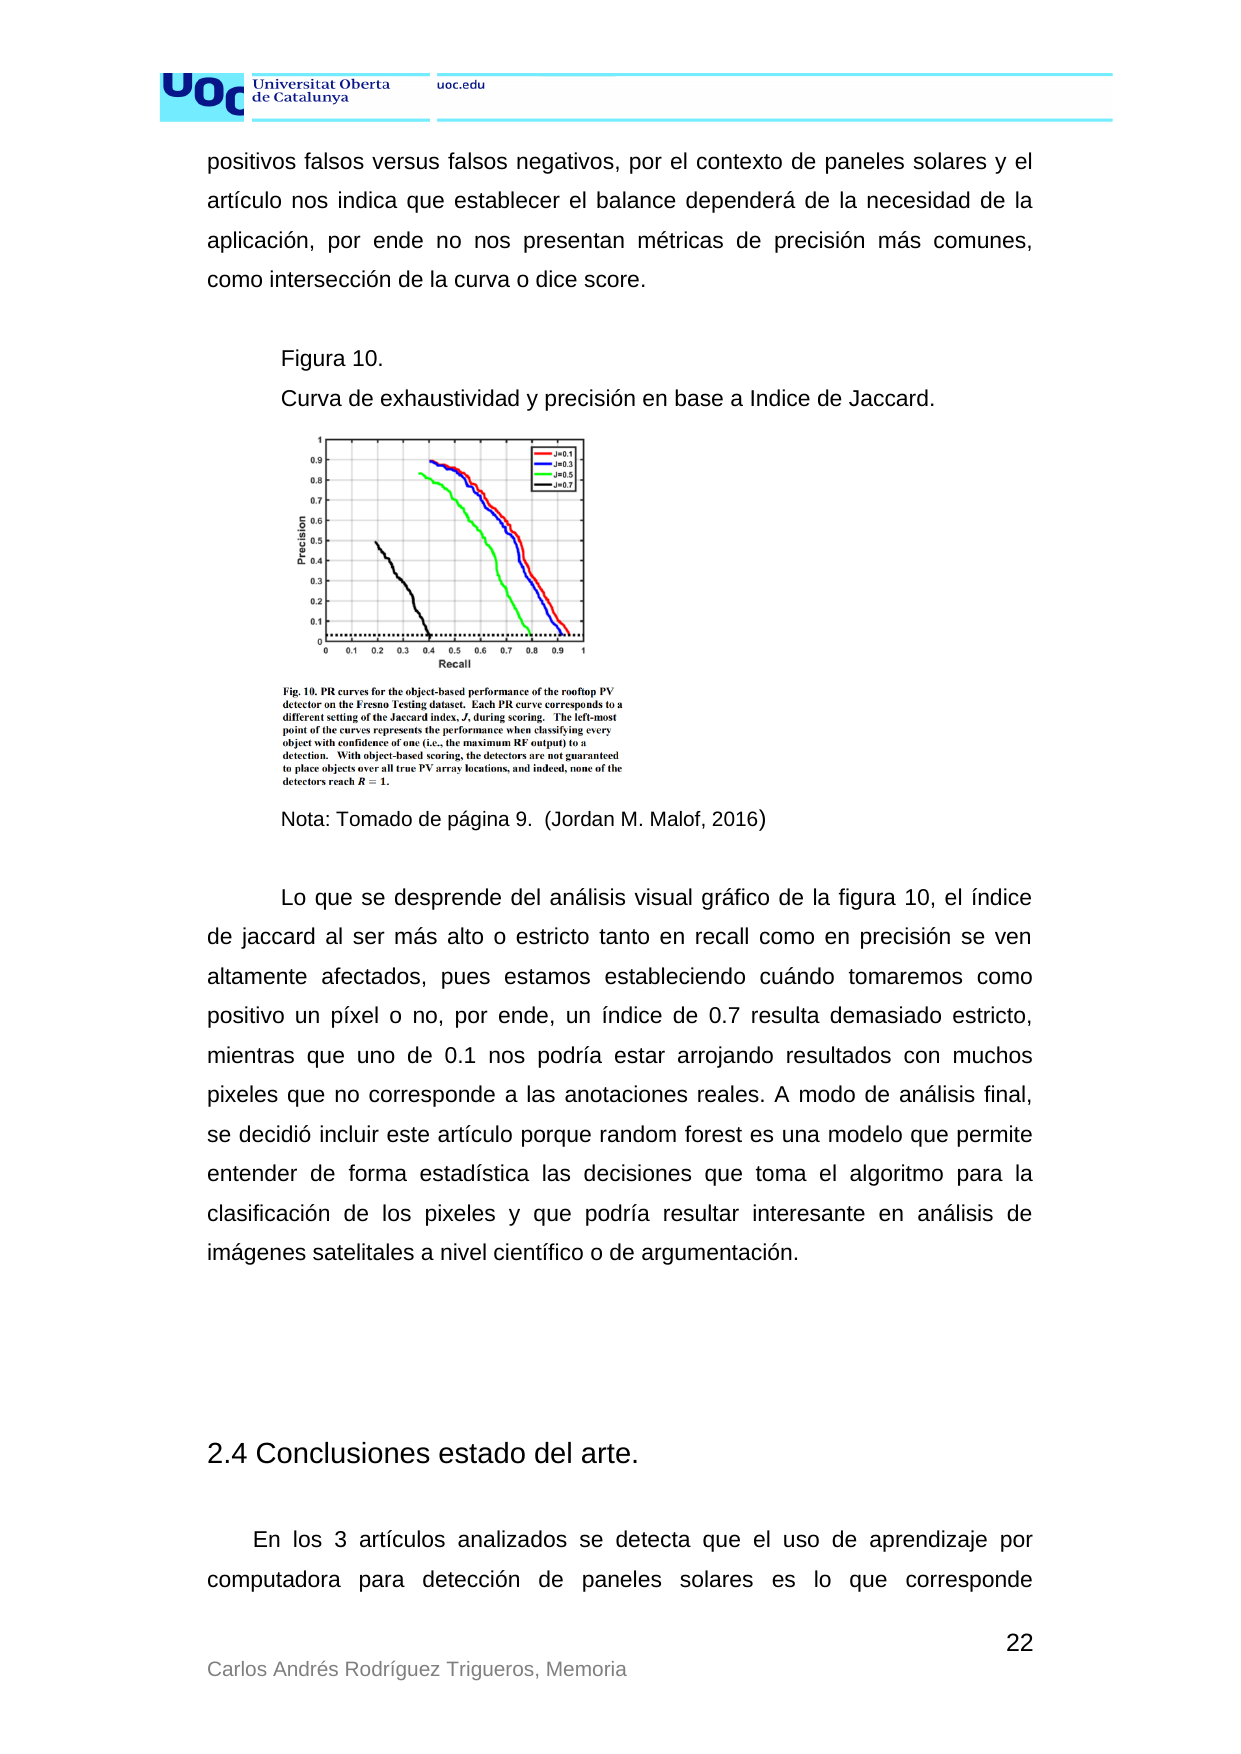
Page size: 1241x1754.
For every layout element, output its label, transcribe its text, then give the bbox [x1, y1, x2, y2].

subtitle 2.4 Conclusiones estado del arte. [207, 1437, 1033, 1470]
text Curva de exhaustividad y precisión en base a Indice de Jaccard. [207, 384, 1033, 411]
picture [280, 424, 625, 791]
text Figura 10. [207, 345, 1033, 371]
text Nota: Tomado de página 9. (Jordan M. Malof, 2016) [207, 805, 1033, 831]
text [207, 1526, 1033, 1592]
text Lo que se desprende del análisis visual gráfico de la figura 10, el índice de jaccard al ser más alto o estricto tanto en recall como en precisión se ven altamente afectados, pues estamos estableciendo cuándo tomaremos como positivo un píxel o no, por ende, un índice de 0.7 resulta demasiado estricto, mientras que uno de 0.1 nos podría estar arrojando resultados con muchos pixeles que no corresponde a las anotaciones reales. A modo de análisis final, se decidió incluir este artículo porque random forest es una modelo que permite entender de forma estadística las decisiones que toma el algoritmo para la clasificación de los pixeles y que podría resultar interesante en análisis de imágenes satelitales a nivel científico o de argumentación. [207, 884, 1033, 1266]
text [207, 148, 1033, 292]
picture [159, 73, 1113, 124]
